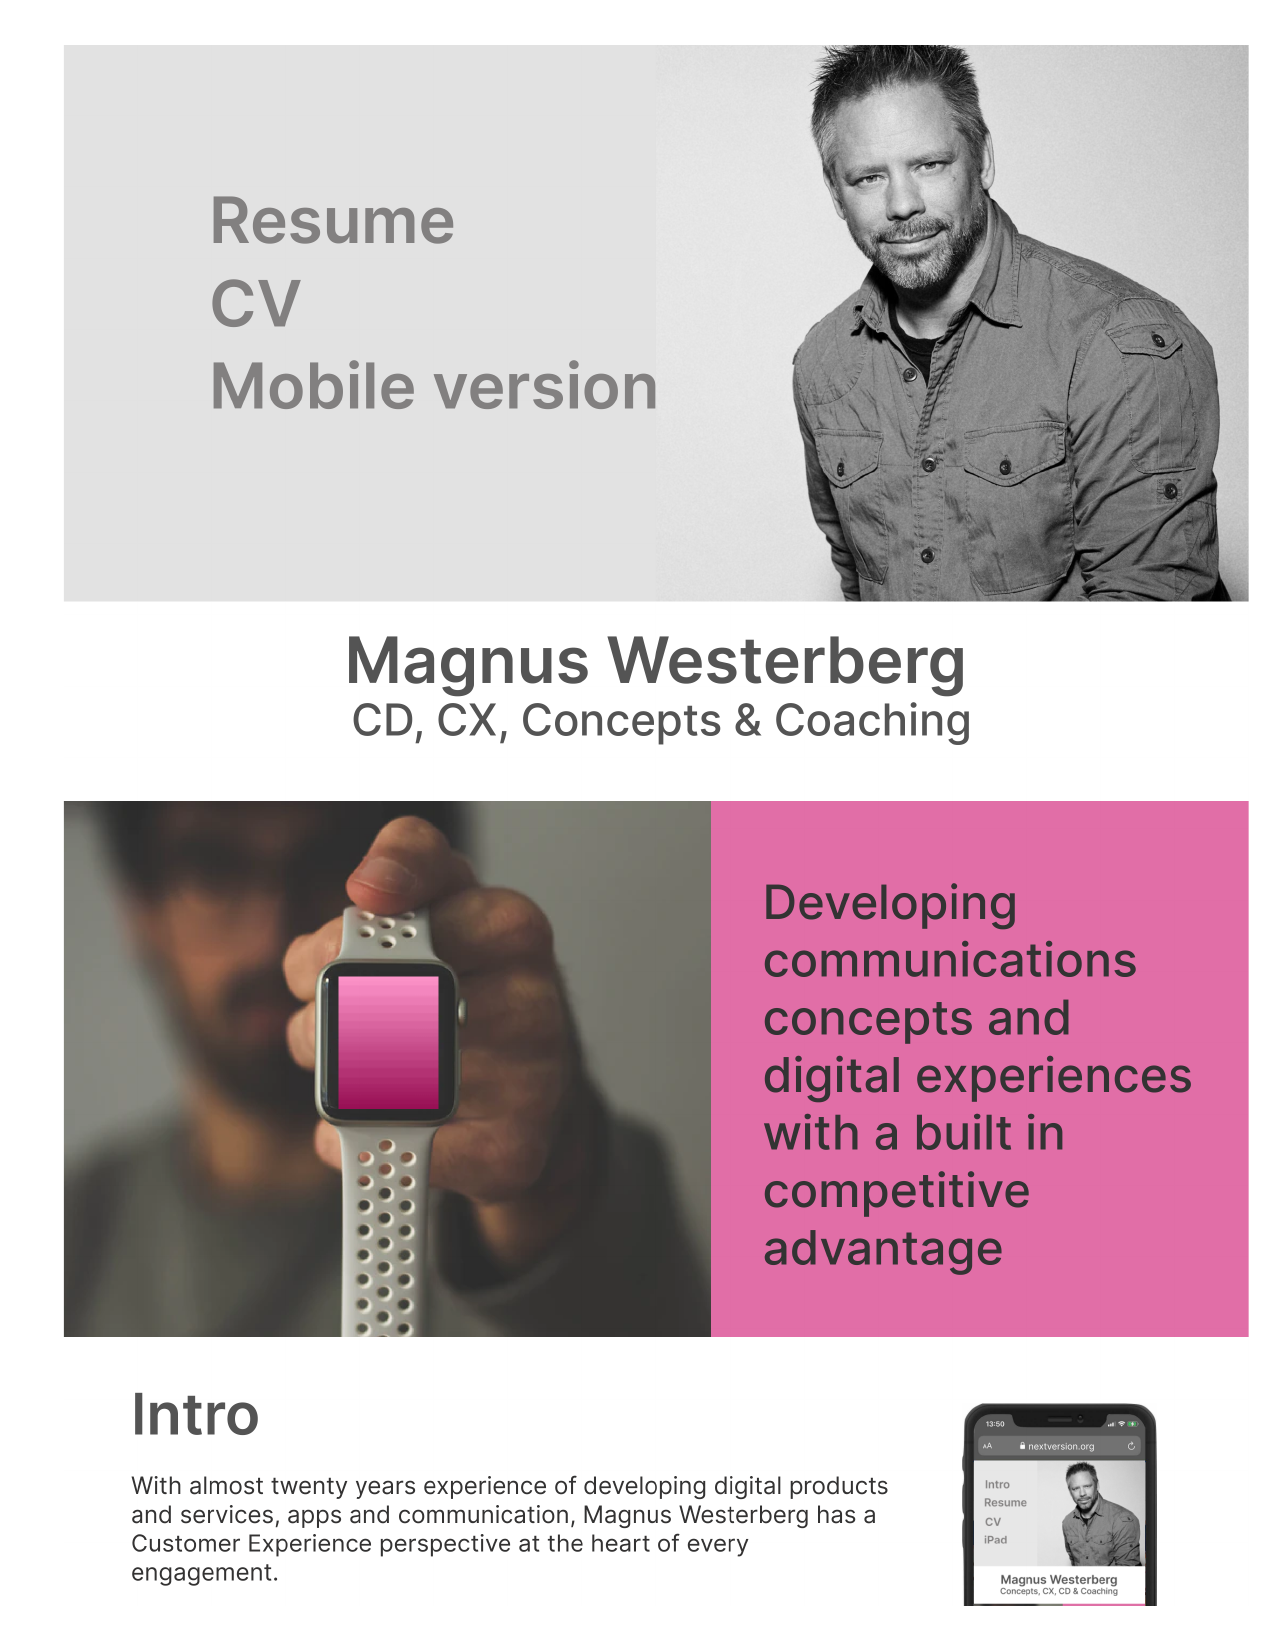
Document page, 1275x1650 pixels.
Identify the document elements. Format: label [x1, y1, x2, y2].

picture [63, 45, 1249, 1606]
